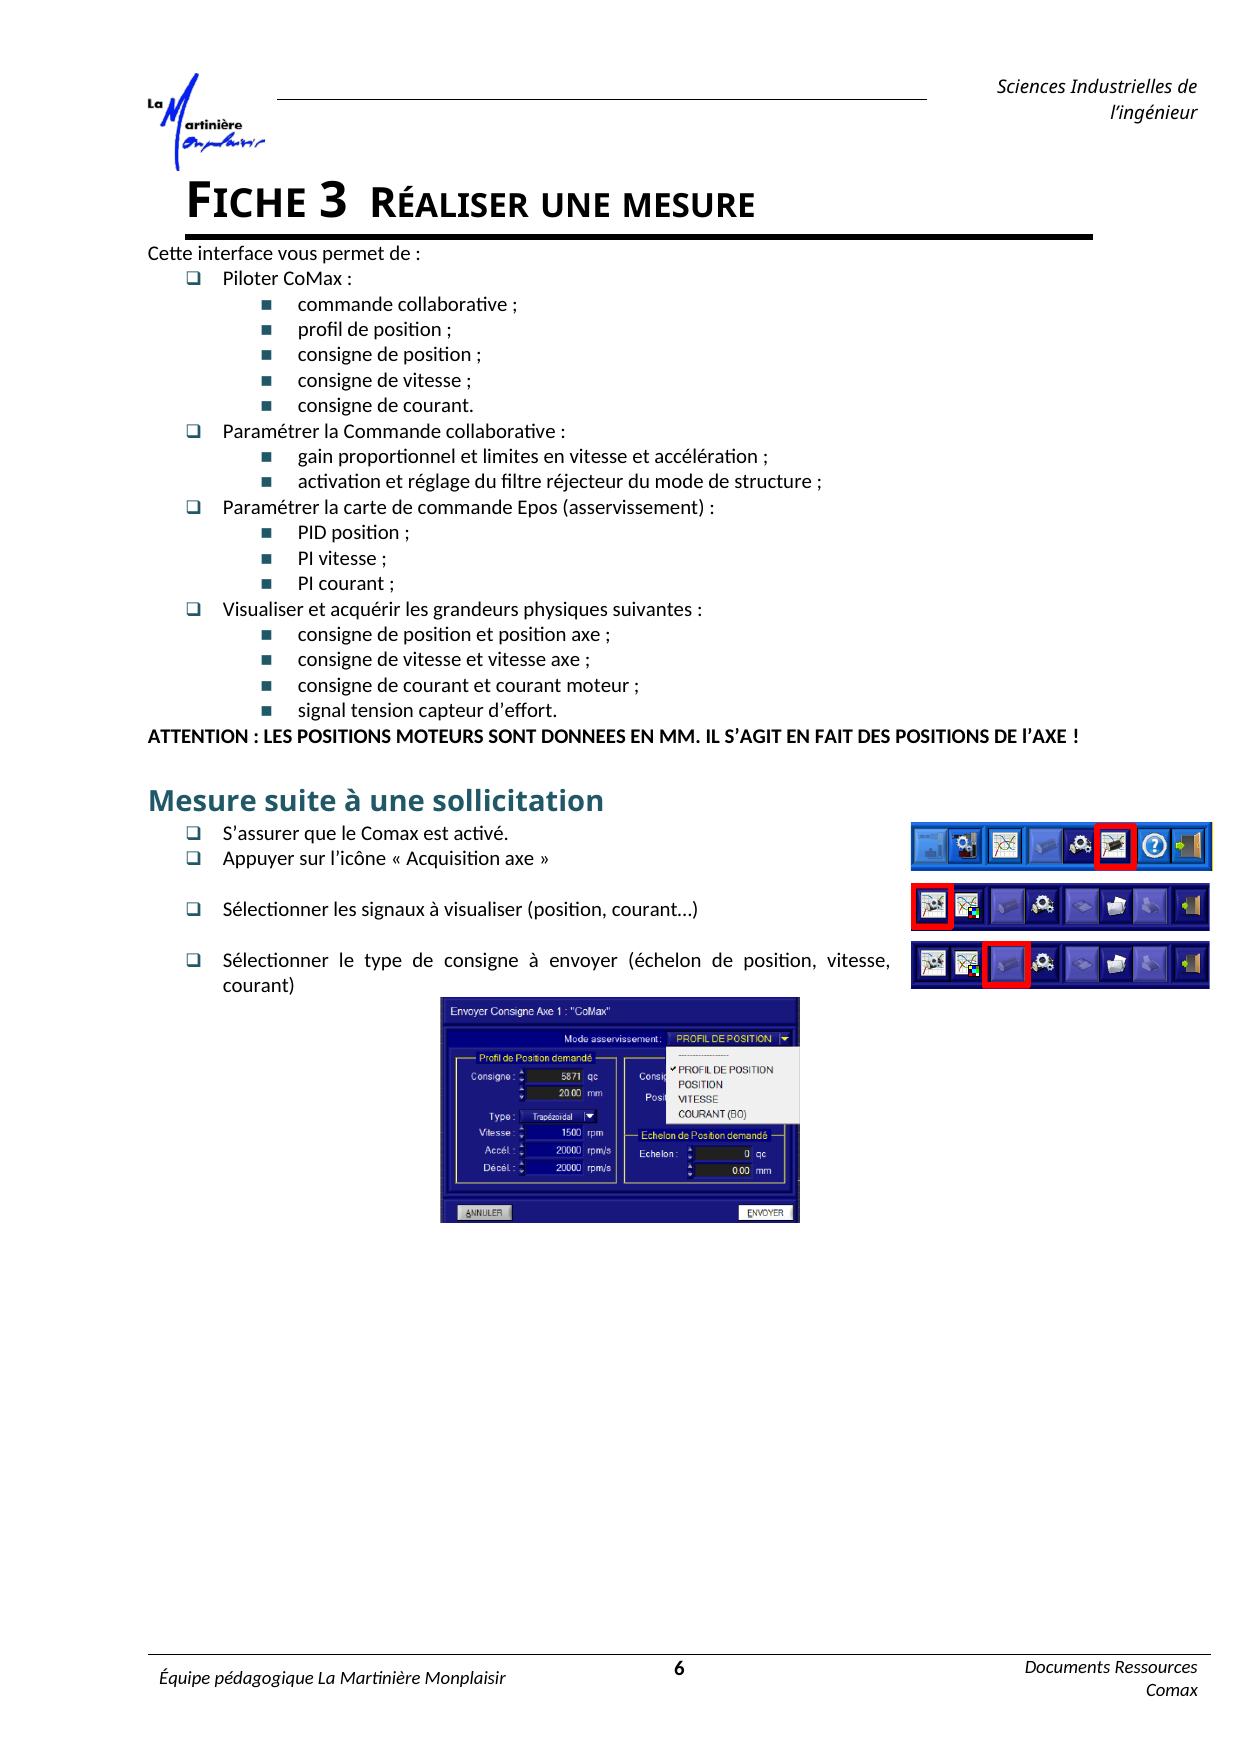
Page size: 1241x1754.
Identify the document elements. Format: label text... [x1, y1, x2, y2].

picture [910, 822, 1213, 871]
list consigne de position et position axe ; [260, 621, 1093, 647]
list activation et réglage du filtre réjecteur du mode de structure ; [260, 469, 1093, 494]
text Cette interface vous permet de : [148, 240, 1093, 265]
list PI courant ; [260, 570, 1093, 596]
text ATTENTION : LES POSITIONS MOTEURS SONT DONNEES EN MM. IL S’AGIT EN FAIT DES POSITIONS DE l’AXE ! [148, 723, 1093, 748]
list Paramétrer la carte de commande Epos (asservissement) : [185, 494, 1093, 519]
list PID position ; [260, 519, 1093, 545]
subtitle Mesure suite à une sollicitation [148, 780, 1093, 820]
list consigne de vitesse ; [260, 367, 1093, 392]
list Sélectionner les signaux à visualiser (position, courant…) [185, 896, 911, 921]
list Visualiser et acquérir les grandeurs physiques suivantes : [185, 596, 1093, 621]
subtitle Réaliser une mesure [185, 163, 1093, 234]
list PI vitesse ; [260, 545, 1093, 570]
list signal tension capteur d’effort. [260, 697, 1093, 723]
list S’assurer que le Comax est activé. [185, 820, 1093, 845]
picture [147, 73, 266, 171]
list consigne de vitesse et vitesse axe ; [260, 647, 1093, 672]
picture [911, 941, 1210, 989]
list Paramétrer la Commande collaborative : [185, 418, 1093, 443]
list Appuyer sur l’icône « Acquisition axe » [185, 845, 910, 871]
list commande collaborative ; [260, 291, 1093, 316]
list profil de position ; [260, 316, 1093, 342]
list gain proportionnel et limites en vitesse et accélération ; [260, 443, 1093, 469]
picture [911, 883, 1210, 931]
list consigne de courant. [260, 392, 1093, 418]
list consigne de courant et courant moteur ; [260, 672, 1093, 697]
list Piloter CoMax : [185, 265, 1093, 291]
list consigne de position ; [260, 342, 1093, 367]
picture [440, 997, 800, 1223]
list Sélectionner le type de consigne à envoyer (échelon de position, vitesse, courant) [185, 947, 1093, 998]
